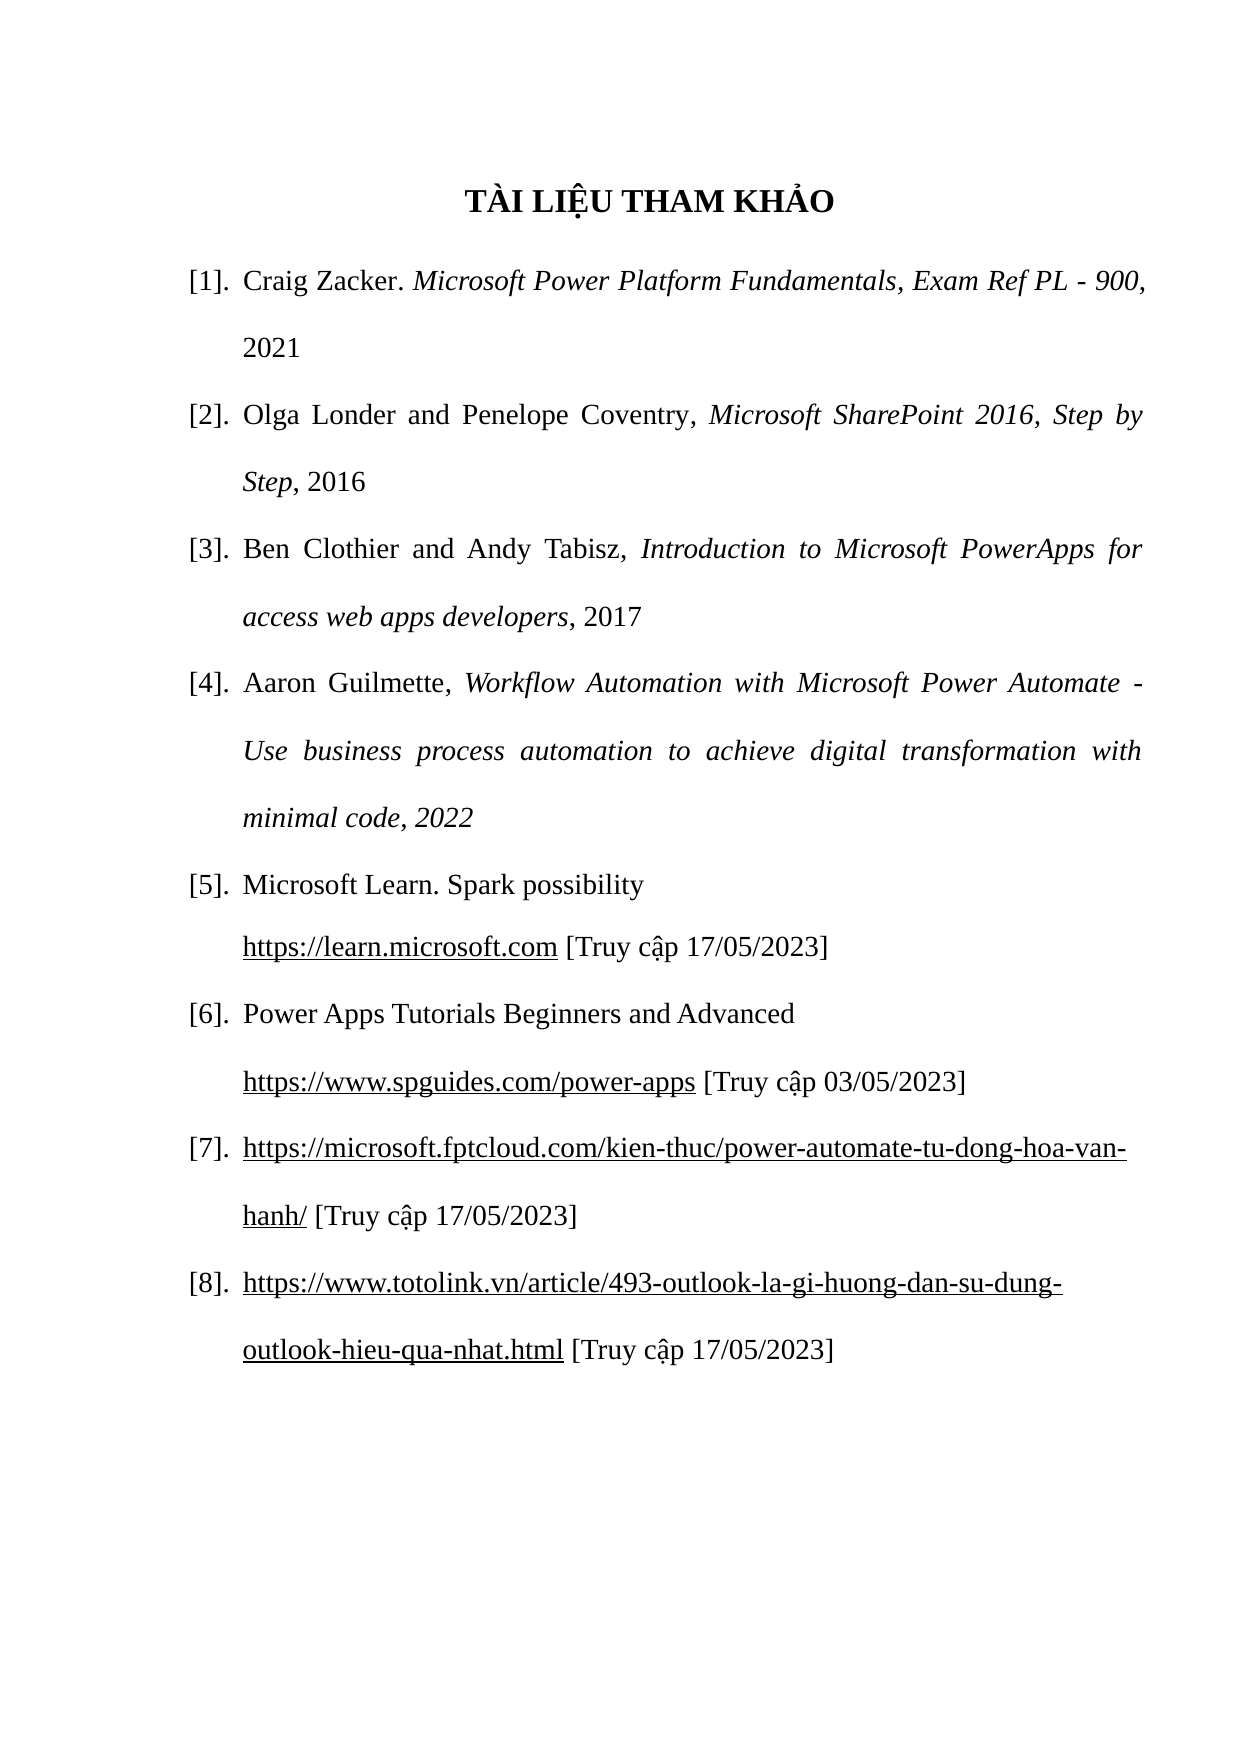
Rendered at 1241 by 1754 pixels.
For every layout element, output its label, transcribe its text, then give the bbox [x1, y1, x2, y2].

table_cell Olga Londer and Penelope Coventry, Microsoft SharePoint 2016, Step by Step, 2016 [241, 398, 1157, 532]
table_cell Microsoft Learn. Spark possibility https://learn.microsoft.com [Truy cập 17/05/2023] [241, 867, 1157, 997]
subtitle TÀI LIỆU THAM KHẢO [177, 181, 1122, 219]
table_cell [6]. [177, 997, 241, 1131]
table_cell [4]. [177, 666, 241, 867]
table_cell [3]. [177, 532, 241, 666]
table_cell Power Apps Tutorials Beginners and Advanced https://www.spguides.com/power-apps [Truy cập 03/05/2023] [241, 997, 1157, 1131]
table_cell [5]. [177, 867, 241, 997]
table_cell [7]. [177, 1131, 241, 1265]
table_cell Ben Clothier and Andy Tabisz, Introduction to Microsoft PowerApps for access web apps developers, 2017 [241, 532, 1157, 666]
table_cell Aaron Guilmette, Workflow Automation with Microsoft Power Automate - Use business process automation to achieve digital transformation with minimal code, 2022 [241, 666, 1157, 867]
table_cell [2]. [177, 398, 241, 532]
table_cell https://microsoft.fptcloud.com/kien-thuc/power-automate-tu-dong-hoa-van-hanh/ [Truy cập 17/05/2023] [241, 1131, 1157, 1265]
table_header Craig Zacker. Microsoft Power Platform Fundamentals, Exam Ref PL - 900, 2021 [241, 264, 1157, 397]
table_cell https://www.totolink.vn/article/493-outlook-la-gi-huong-dan-su-dung-outlook-hieu-qua-nhat.html [Truy cập 17/05/2023] [241, 1265, 1157, 1399]
table_cell [8]. [177, 1265, 241, 1399]
table_header [1]. [177, 264, 241, 397]
